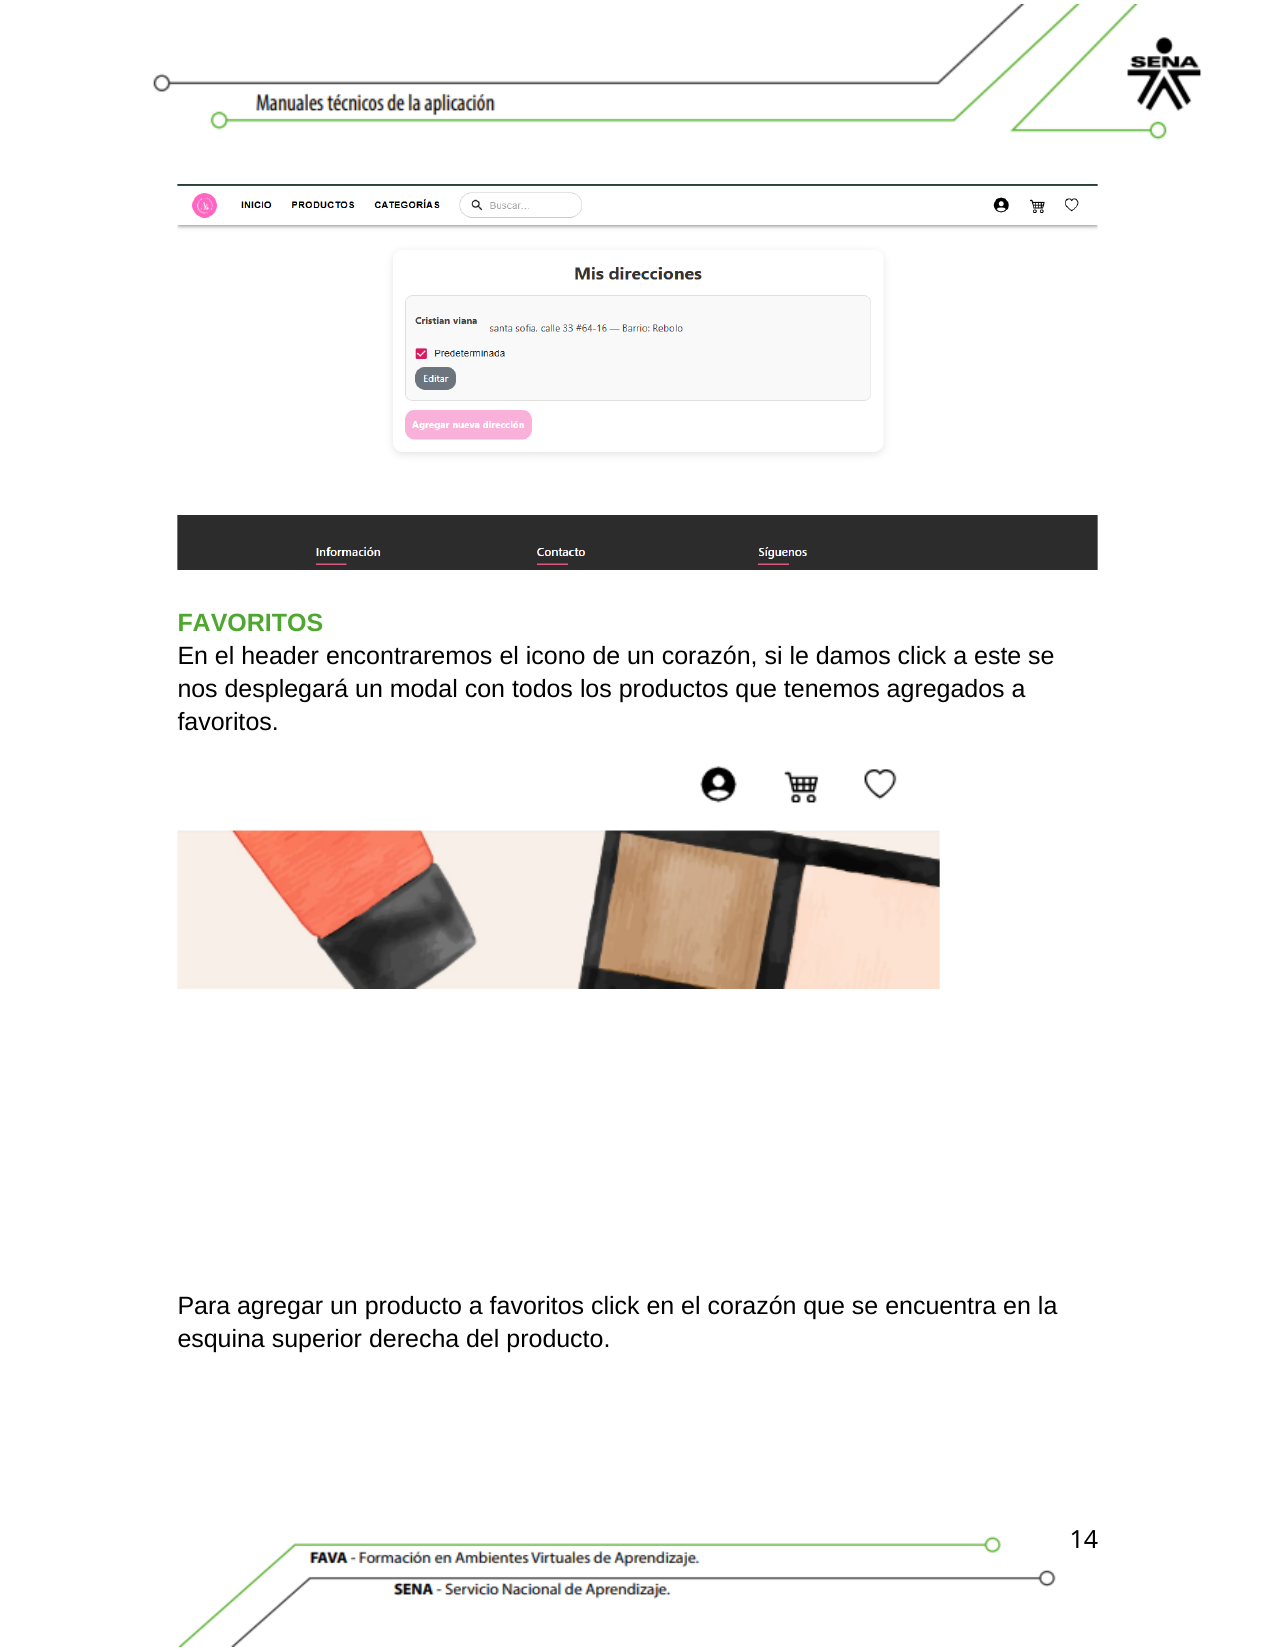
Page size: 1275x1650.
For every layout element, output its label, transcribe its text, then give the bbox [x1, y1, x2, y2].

text Para agregar un producto a favoritos click en el corazón que se encuentra en la esquina superior derecha del producto. [177, 1291, 1098, 1353]
picture [177, 740, 940, 989]
picture [97, 4, 1259, 166]
picture [63, 1508, 1080, 1647]
text En el header encontraremos el icono de un corazón, si le damos click a este se nos desplegará un modal con todos los productos que tenemos agregados a favoritos. [177, 641, 1098, 736]
picture [177, 184, 1098, 570]
text FAVORITOS [177, 608, 1098, 637]
